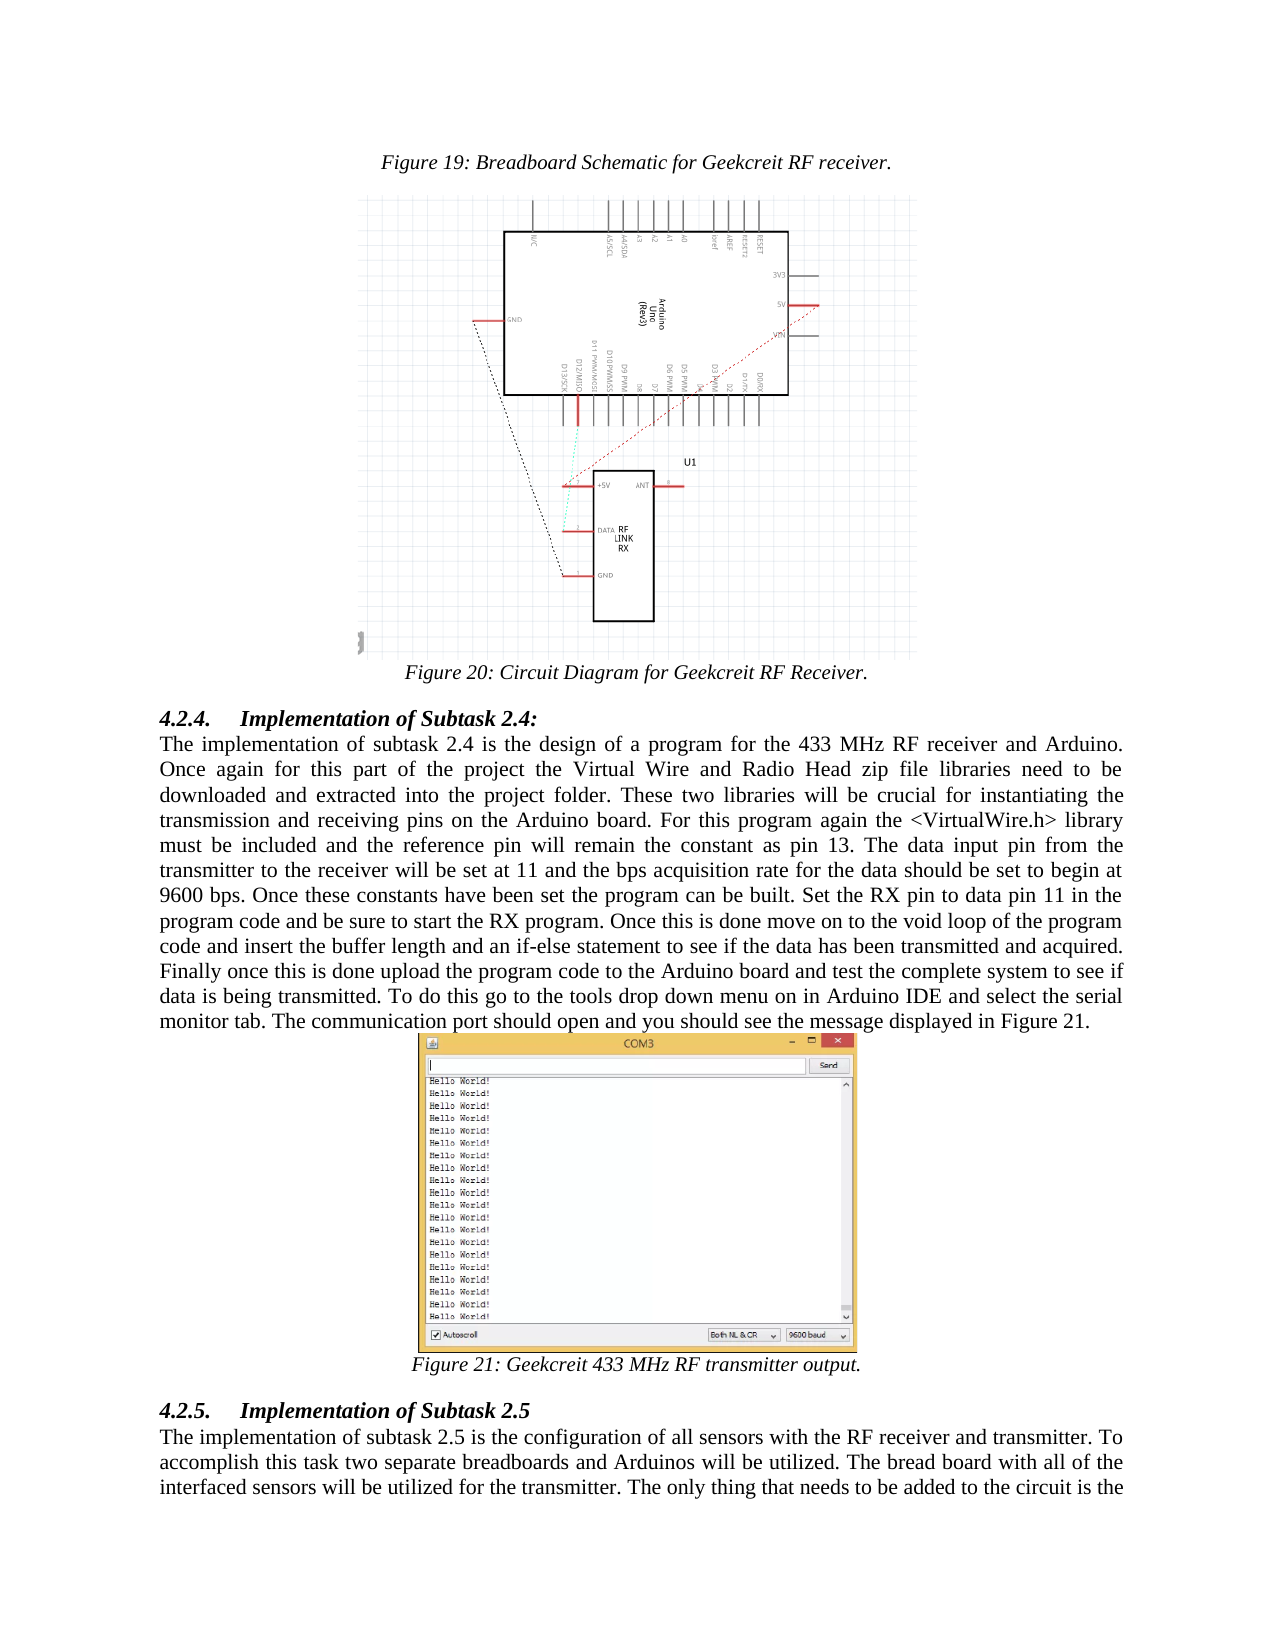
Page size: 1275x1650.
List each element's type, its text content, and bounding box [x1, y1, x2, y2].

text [159, 1424, 1125, 1499]
text The implementation of subtask 2.4 is the design of a program for the 433 MHz RF receiver and Arduino. Once again for this part of the project the Virtual Wire and Radio Head zip file libraries need to be downloaded and extracted into the project folder. These two libraries will be crucial for instantiating the transmission and receiving pins on the Arduino board. For this program again the <VirtualWire.h> library must be included and the reference pin will remain the constant as pin 13. The data input pin from the transmitter to the receiver will be set at 11 and the bps acquisition rate for the data should be set to begin at 9600 bps. Once these constants have been set the program can be built. Set the RX pin to data pin 11 in the program code and be sure to start the RX program. Once this is done move on to the void loop of the program code and insert the buffer length and an if-else statement to see if the data has been transmitted and acquired. Finally once this is done upload the program code to the Arduino board and test the complete system to see if data is being transmitted. To do this go to the tools drop down menu on in Arduino IDE and select the serial monitor tab. The communication port should open and you should see the message displayed in Figure 21. [159, 731, 1125, 1034]
text Figure 19: Breadboard Schematic for Geekcreit RF receiver. [150, 150, 1125, 174]
list Implementation of Subtask 2.5 [159, 1397, 1125, 1424]
text Figure 21: Geekcreit 433 MHz RF transmitter output. [150, 1352, 1125, 1376]
picture [357, 195, 918, 660]
text Figure 20: Circuit Diagram for Geekcreit RF Receiver. [150, 660, 1125, 684]
picture [418, 1033, 858, 1353]
list Implementation of Subtask 2.4: [159, 705, 1125, 731]
